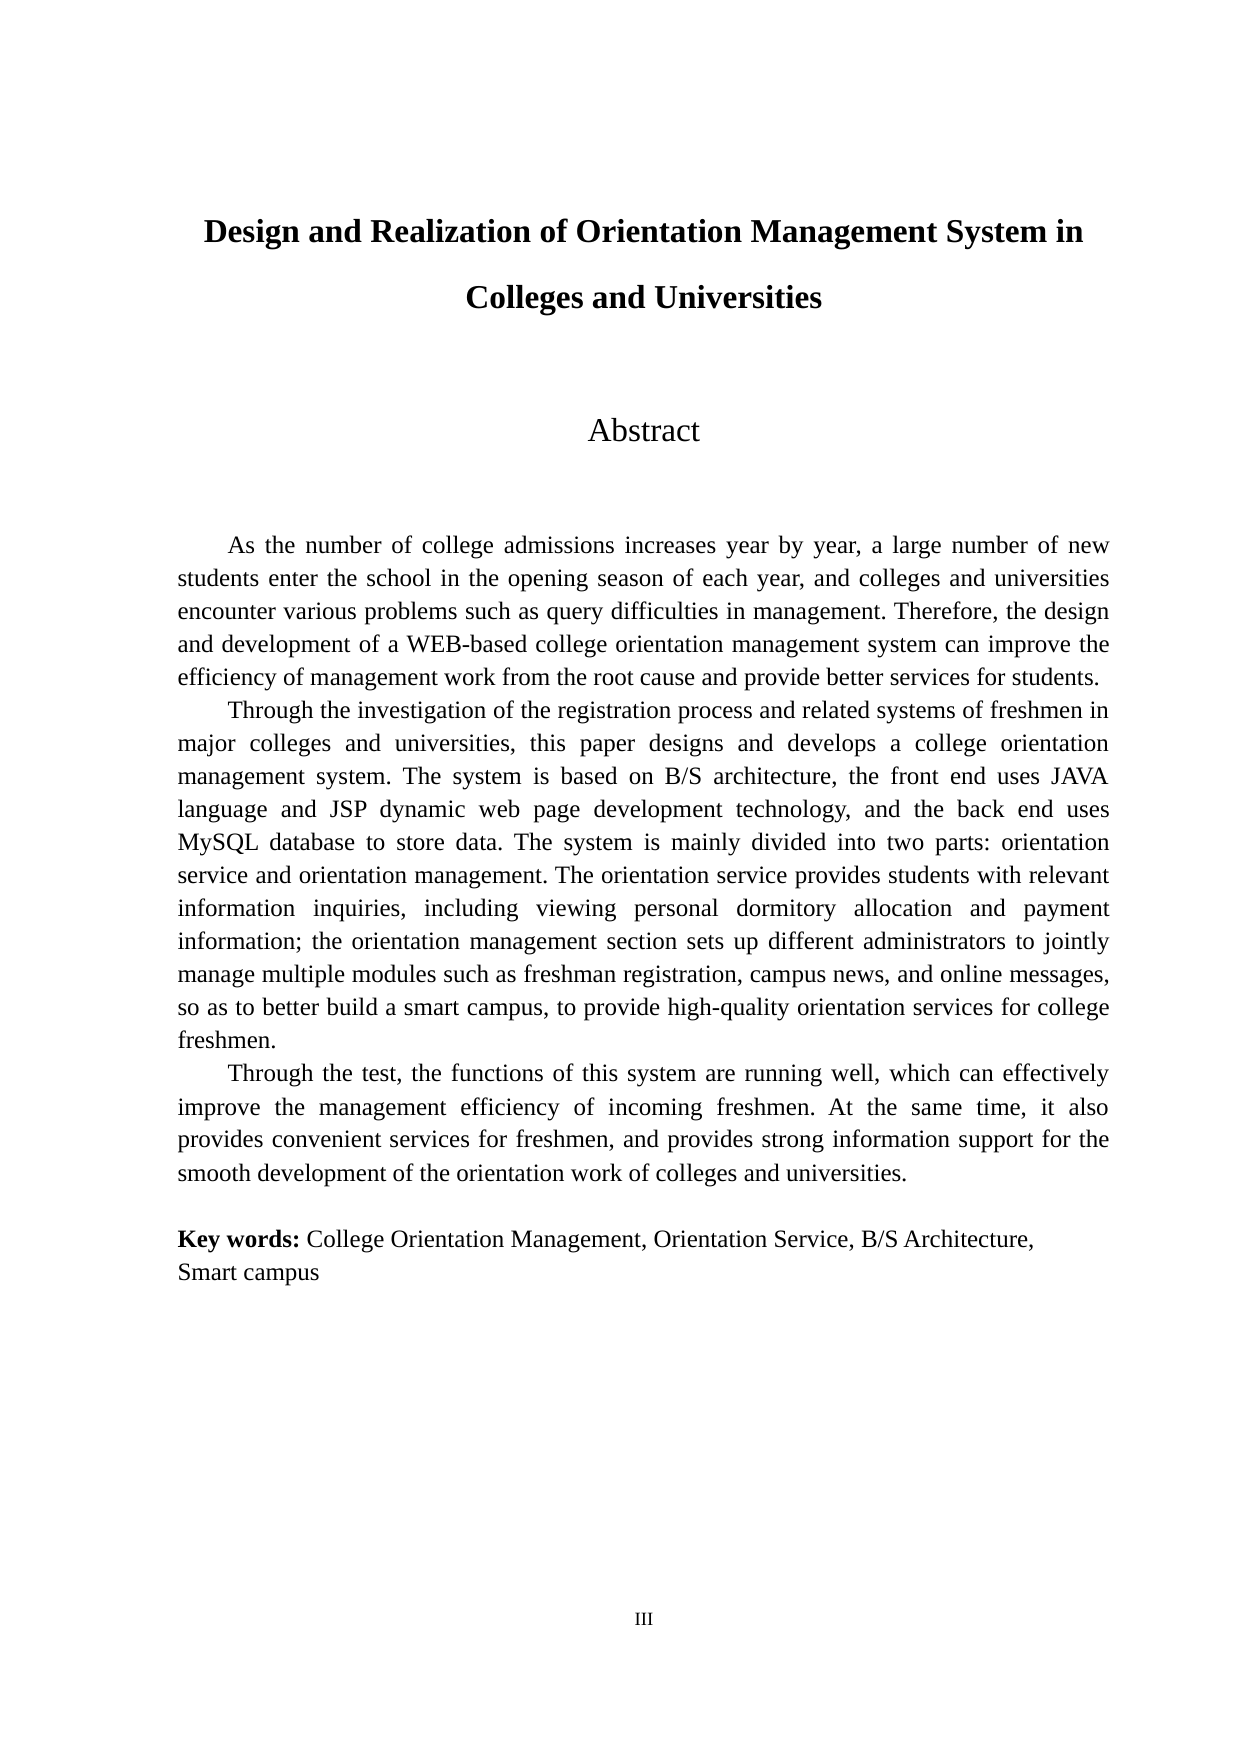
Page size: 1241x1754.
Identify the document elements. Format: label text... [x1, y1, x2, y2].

text As the number of college admissions increases year by year, a large number of new students enter the school in the opening season of each year, and colleges and universities encounter various problems such as query difficulties in management. Therefore, the design and development of a WEB-based college orientation management system can improve the efficiency of management work from the root cause and provide better services for students. [177, 528, 1110, 693]
text Through the test, the functions of this system are running well, which can effectively improve the management efficiency of incoming freshmen. At the same time, it also provides convenient services for freshmen, and provides strong information support for the smooth development of the orientation work of colleges and universities. [177, 1056, 1110, 1188]
text Through the investigation of the registration process and related systems of freshmen in major colleges and universities, this paper designs and develops a college orientation management system. The system is based on B/S architecture, the front end uses JAVA language and JSP dynamic web page development technology, and the back end uses MySQL database to store data. The system is mainly divided into two parts: orientation service and orientation management. The orientation service provides students with relevant information inquiries, including viewing personal dormitory allocation and payment information; the orientation management section sets up different administrators to jointly manage multiple modules such as freshman registration, campus news, and online messages, so as to better build a smart campus, to provide high-quality orientation services for college freshmen. [177, 693, 1110, 1056]
text Abstract [177, 396, 1110, 462]
text Key words: College Orientation Management, Orientation Service, B/S Architecture, [177, 1222, 1110, 1254]
text Design and Realization of Orientation Management System in Colleges and Universities [177, 198, 1110, 330]
text Smart campus [177, 1254, 1110, 1288]
